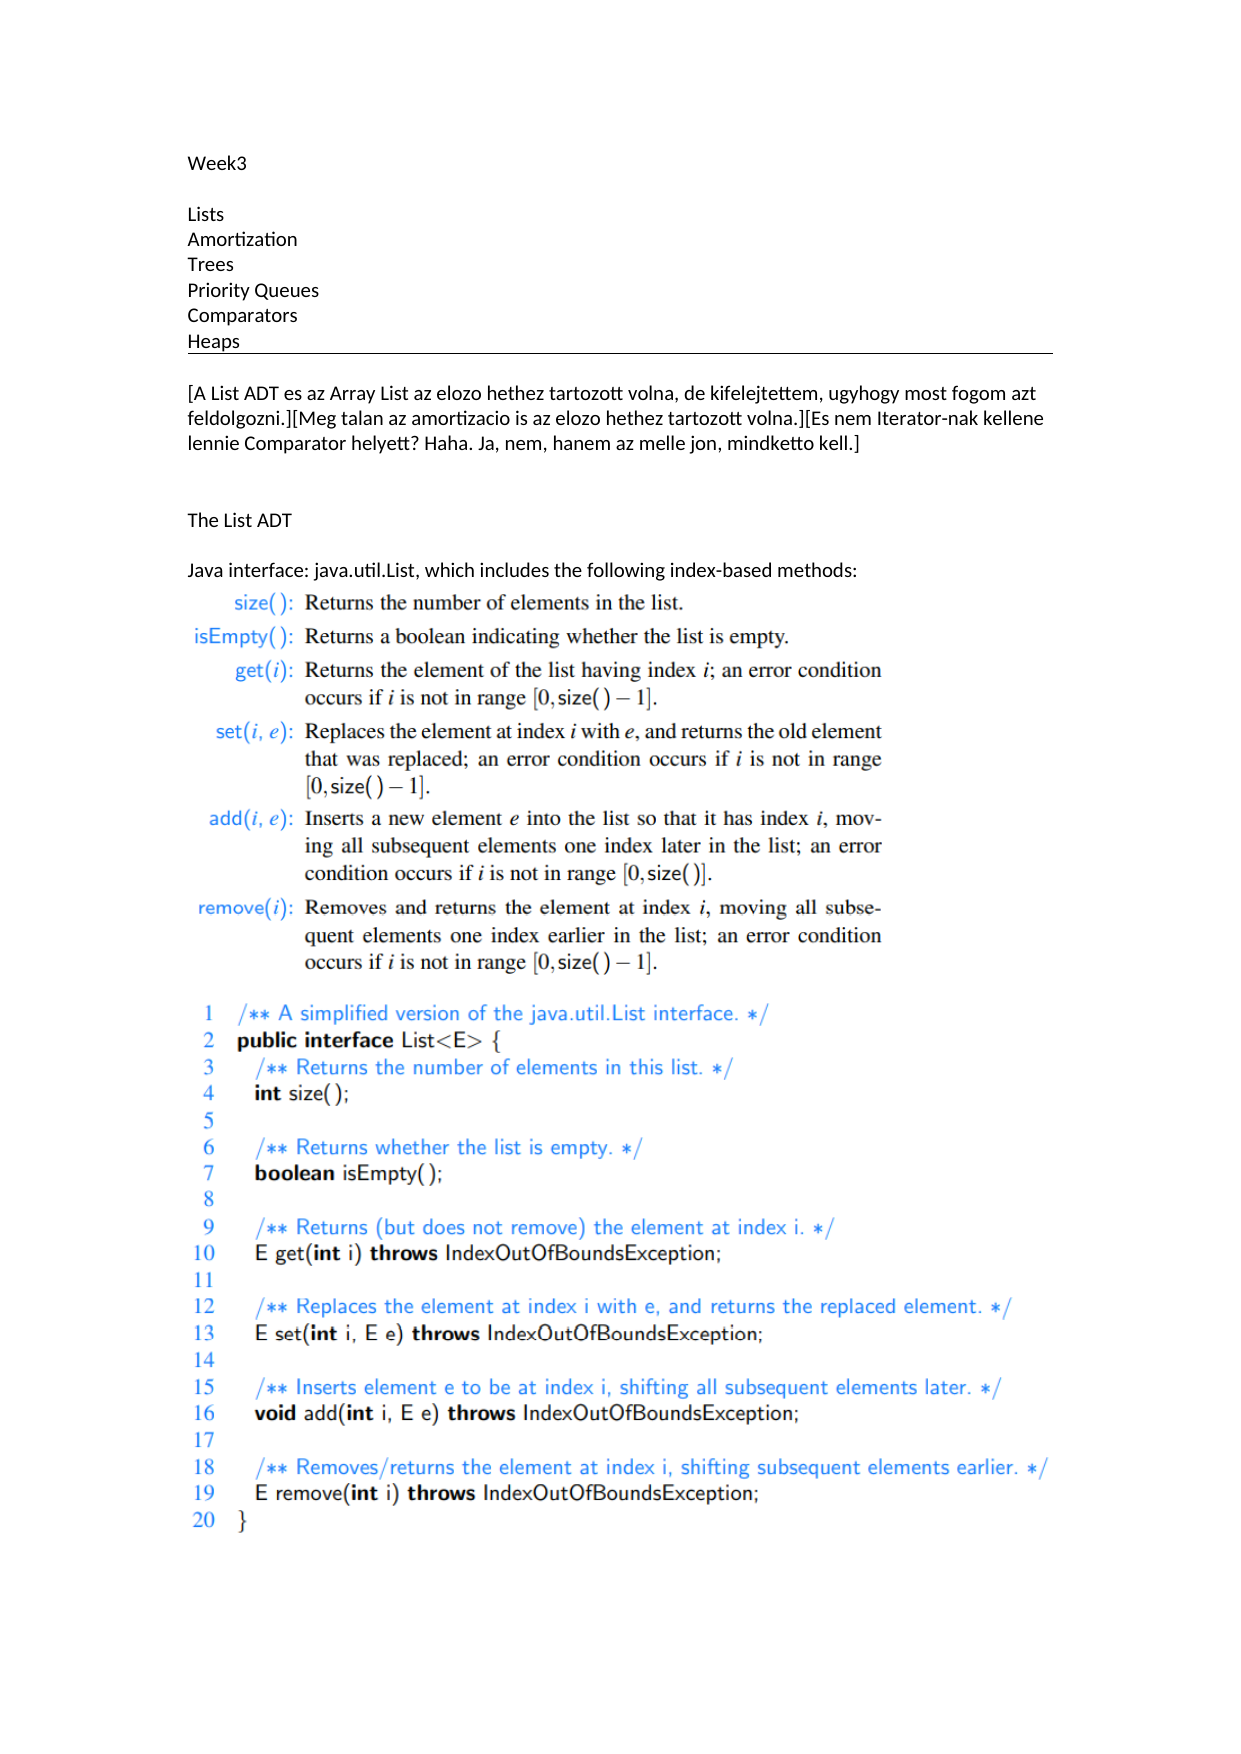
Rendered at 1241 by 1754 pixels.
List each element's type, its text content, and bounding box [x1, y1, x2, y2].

text The List ADT [187, 507, 1053, 532]
picture [187, 583, 892, 975]
text Trees [187, 252, 1053, 277]
picture [187, 1000, 1053, 1535]
text [A List ADT es az Array List az elozo hethez tartozott volna, de kifelejtettem, ugyhogy most fogom azt feldolgozni.][Meg talan az amortizacio is az elozo hethez tartozott volna.][Es nem Iterator-nak kellene lennie Comparator helyett? Haha. Ja, nem, hanem az melle jon, mindketto kell.] [187, 380, 1053, 456]
text Priority Queues [187, 277, 1053, 302]
text Lists [187, 201, 1053, 226]
text Week3 [187, 150, 1053, 175]
text Amortization [187, 226, 1053, 252]
text Java interface: java.util.List, which includes the following index-based methods: [187, 558, 1053, 583]
text Comparators [187, 302, 1053, 328]
text Heaps [187, 328, 1053, 354]
